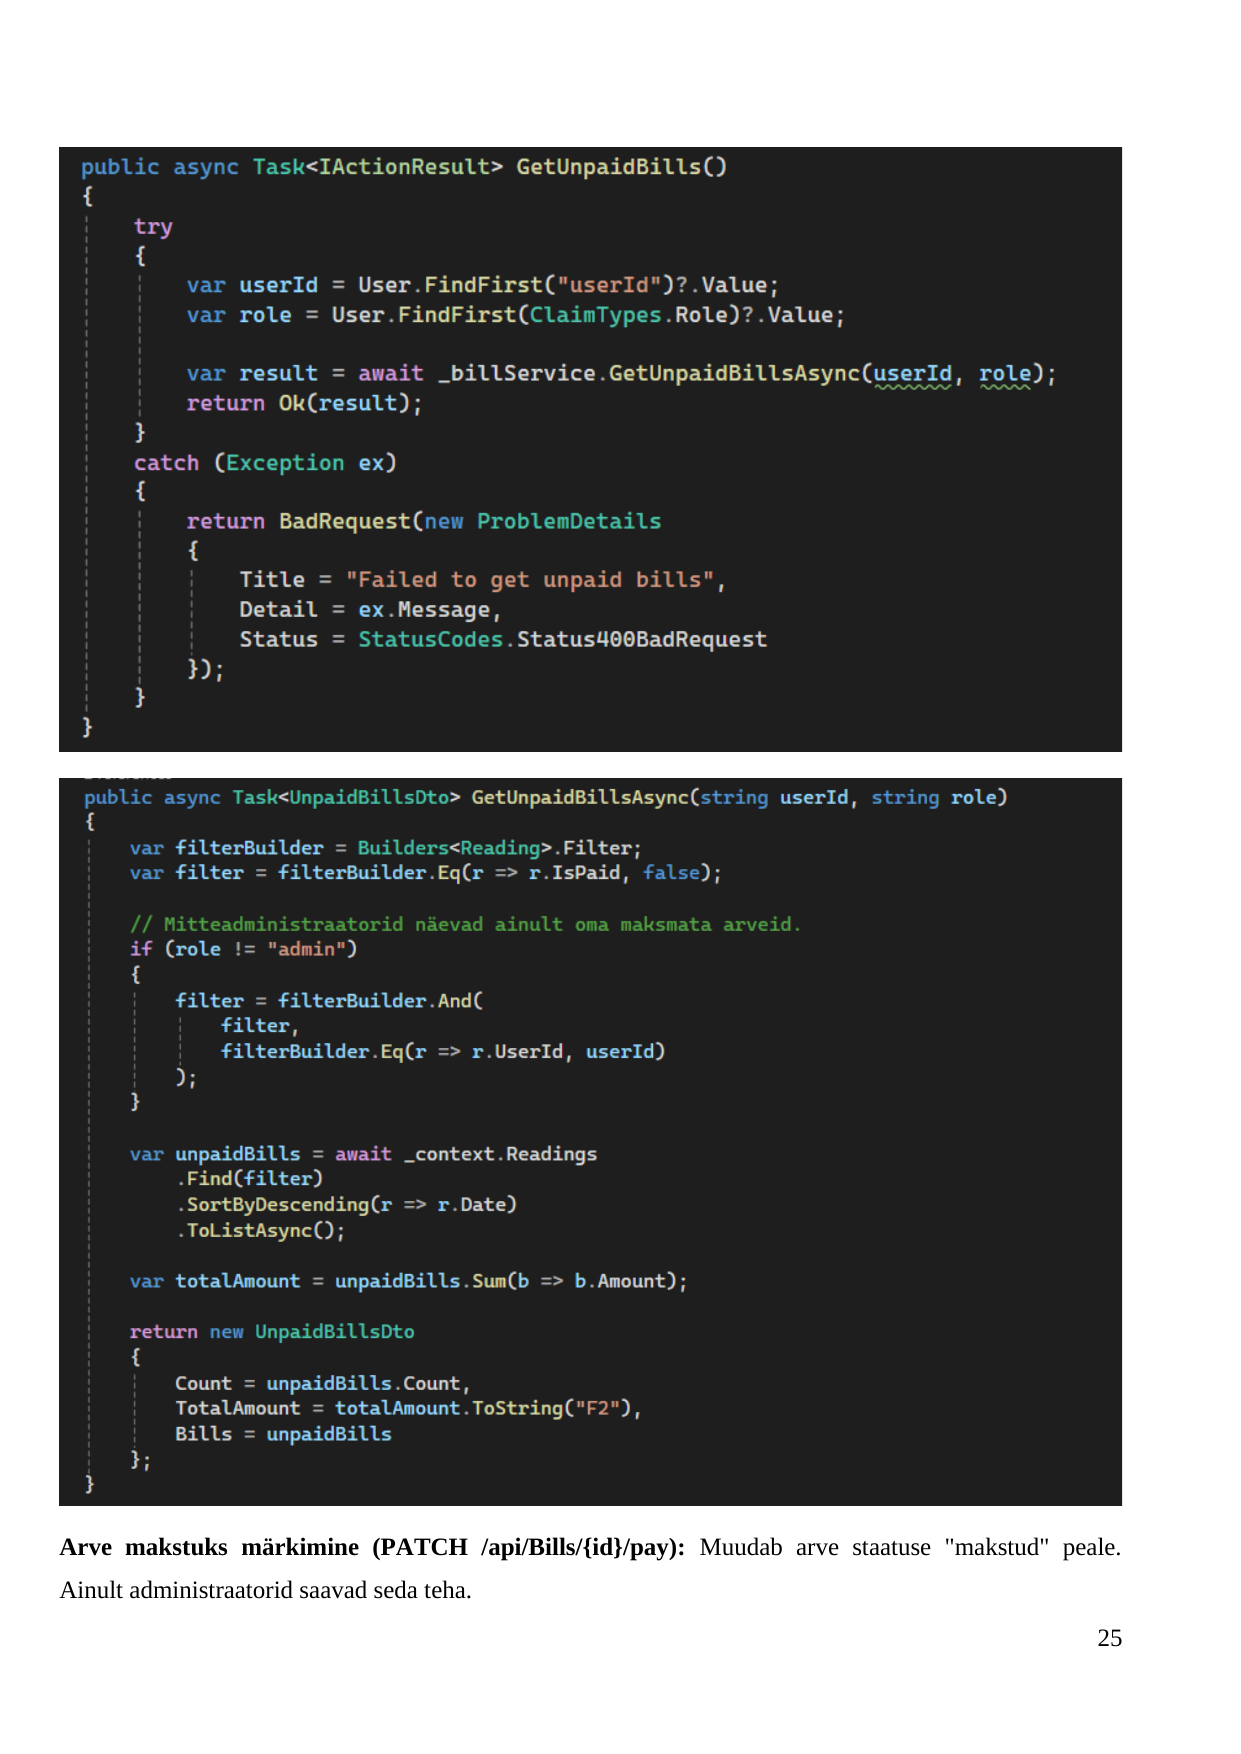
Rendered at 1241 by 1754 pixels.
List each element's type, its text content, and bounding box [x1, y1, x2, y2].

picture [59, 778, 1123, 1506]
text Arve makstuks märkimine (PATCH /api/Bills/{id}/pay): Muudab arve staatuse "makstud" peale. Ainult administraatorid saavad seda teha. [59, 1532, 1122, 1604]
picture [59, 147, 1123, 752]
